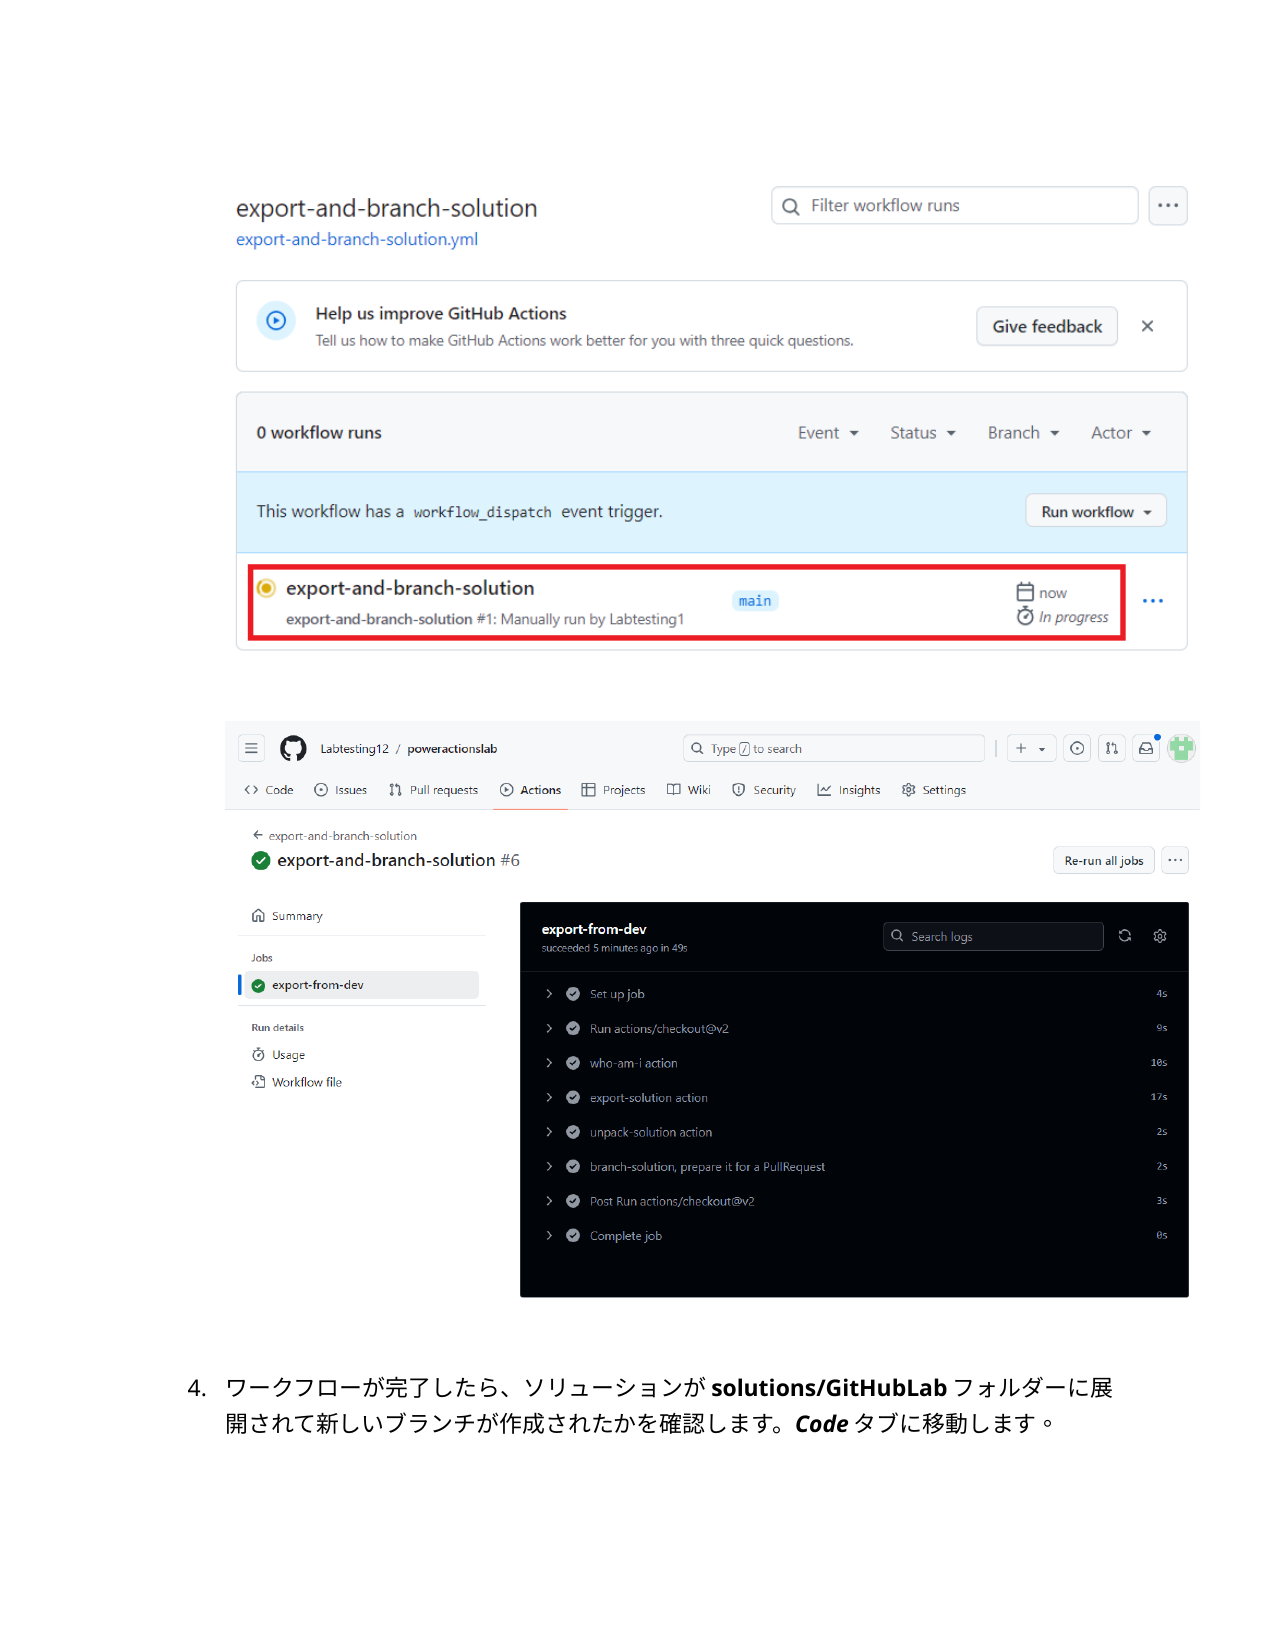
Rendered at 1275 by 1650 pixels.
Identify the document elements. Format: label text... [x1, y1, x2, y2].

picture [225, 721, 1200, 1301]
picture [225, 150, 1200, 703]
list ワークフローが完了したら、ソリューションが solutions/GitHubLabフォルダーに展開されて新しいブランチが作成されたかを確認します。Codeタブに移動します。 [187, 1370, 1125, 1439]
